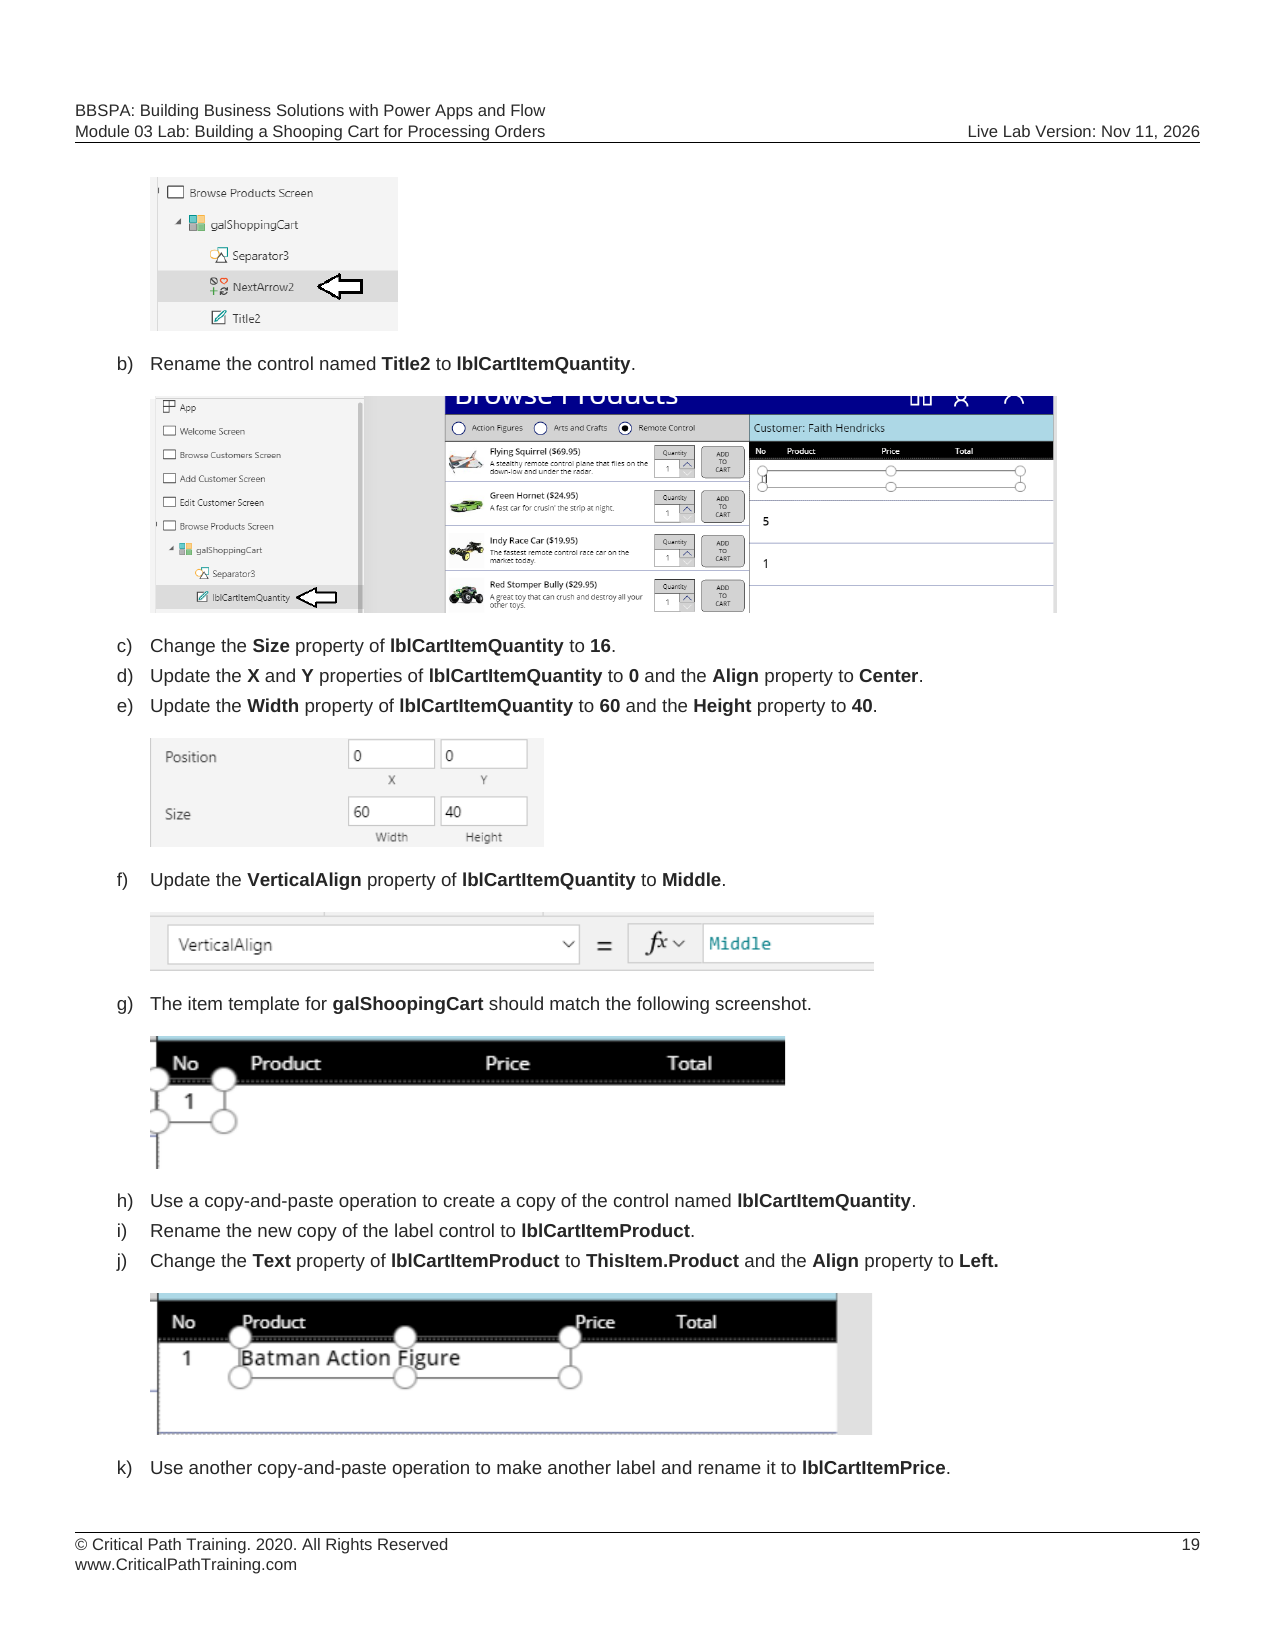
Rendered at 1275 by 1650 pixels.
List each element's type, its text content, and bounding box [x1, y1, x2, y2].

picture [150, 912, 874, 971]
text Use another copy-and-paste operation to make another label and rename it to lblCartItemPrice. [117, 1457, 1200, 1478]
text Rename the control named Title2 to lblCartItemQuantity. [117, 353, 1200, 374]
picture [150, 1036, 786, 1169]
text The item template for galShoopingCart should match the following screenshot. [117, 993, 1200, 1014]
picture [150, 738, 544, 847]
text Update the Width property of lblCartItemQuantity to 60 and the Height property to 40. [117, 694, 1200, 716]
text Change the Text property of lblCartItemProduct to ThisItem.Product and the Align property to Left. [117, 1250, 1200, 1272]
picture [150, 396, 1057, 613]
text Update the VerticalAlign property of lblCartItemQuantity to Middle. [117, 869, 1200, 890]
text Rename the new copy of the label control to lblCartItemProduct. [117, 1220, 1200, 1242]
text Change the Size property of lblCartItemQuantity to 16. [117, 635, 1200, 656]
picture [150, 177, 398, 331]
text Use a copy-and-paste operation to create a copy of the control named lblCartItemQuantity. [117, 1190, 1200, 1212]
text Update the X and Y properties of lblCartItemQuantity to 0 and the Align property to Center. [117, 665, 1200, 686]
picture [150, 1293, 873, 1435]
